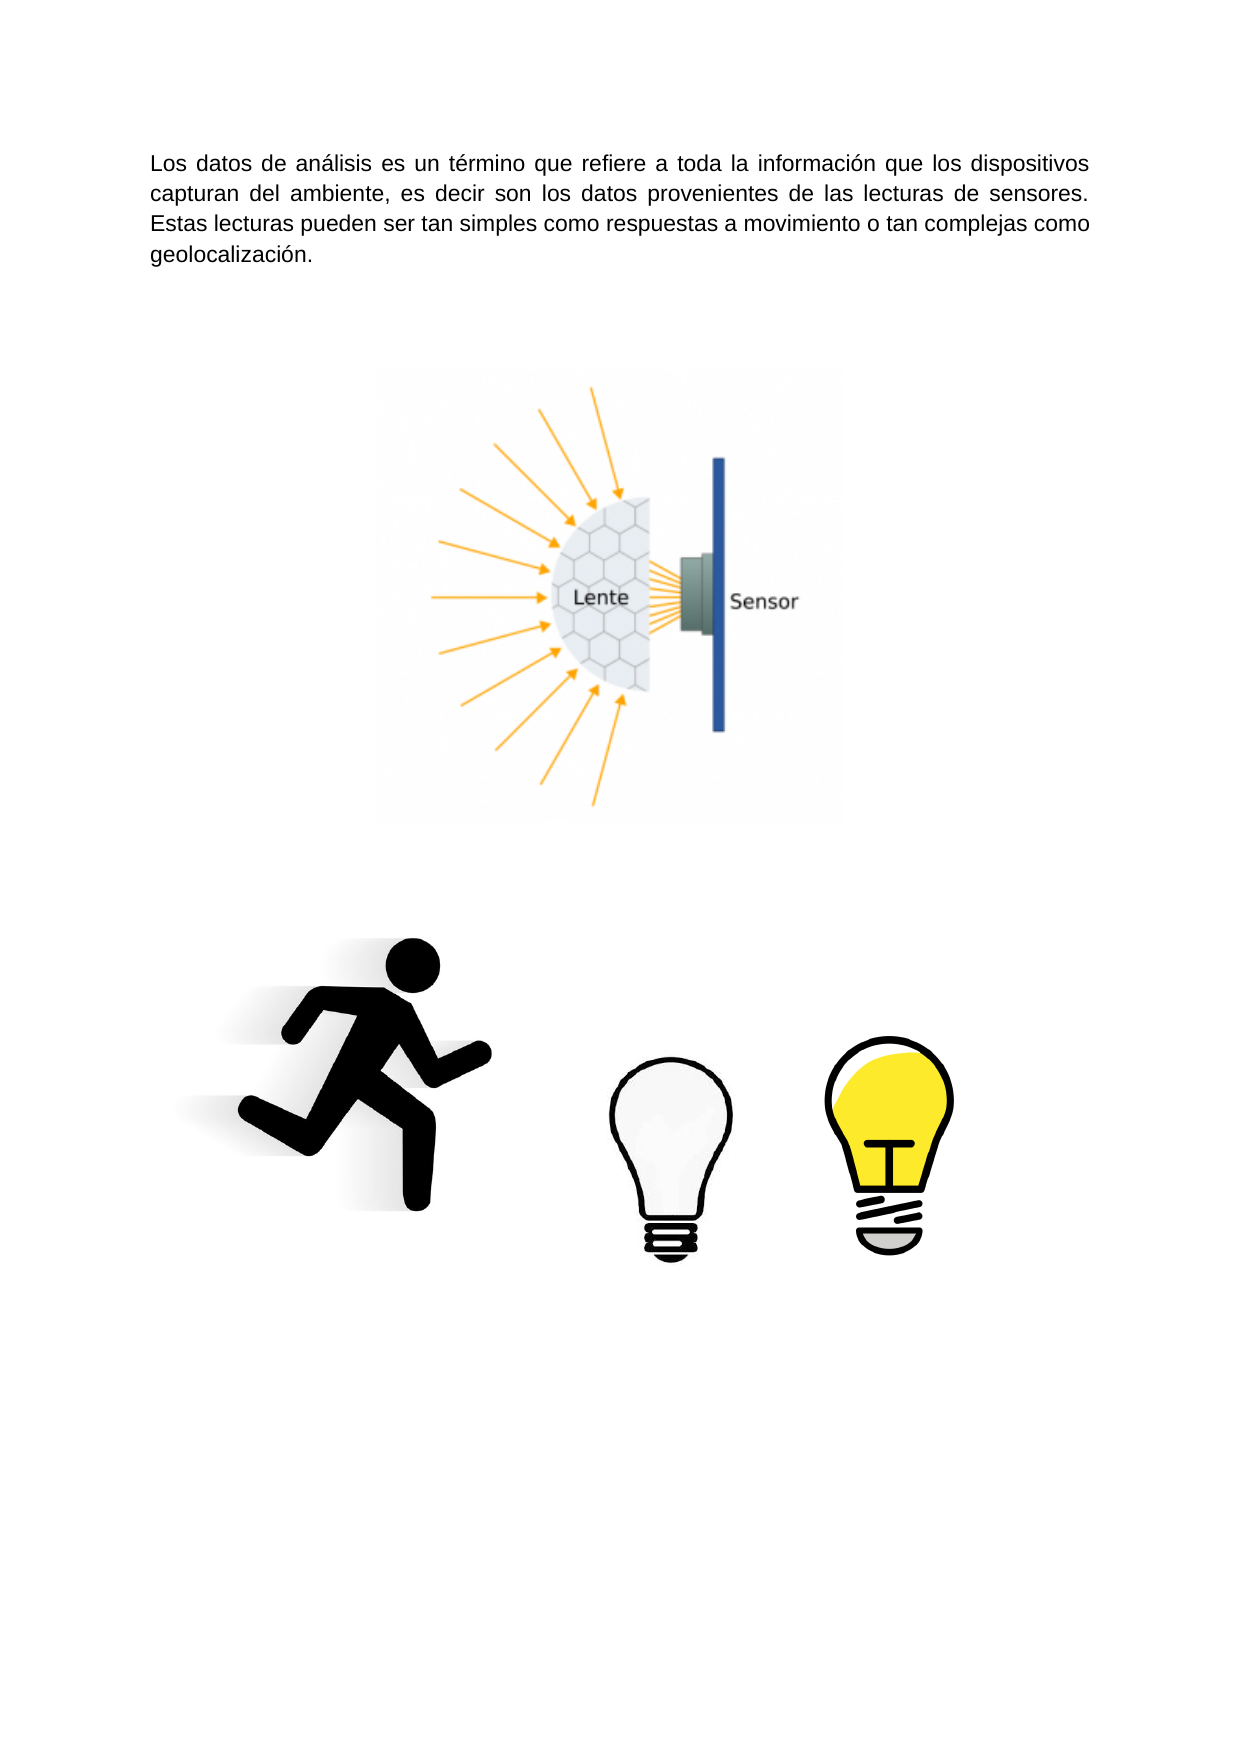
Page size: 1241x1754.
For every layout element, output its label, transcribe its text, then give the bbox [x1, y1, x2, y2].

text Los datos de análisis es un término que refiere a toda la información que los dispositivos capturan del ambiente, es decir son los datos provenientes de las lecturas de sensores. Estas lecturas pueden ser tan simples como respuestas a movimiento o tan complejas como geolocalización. [150, 150, 1090, 267]
picture [375, 368, 844, 824]
picture [150, 850, 579, 1279]
picture [585, 1013, 1022, 1279]
